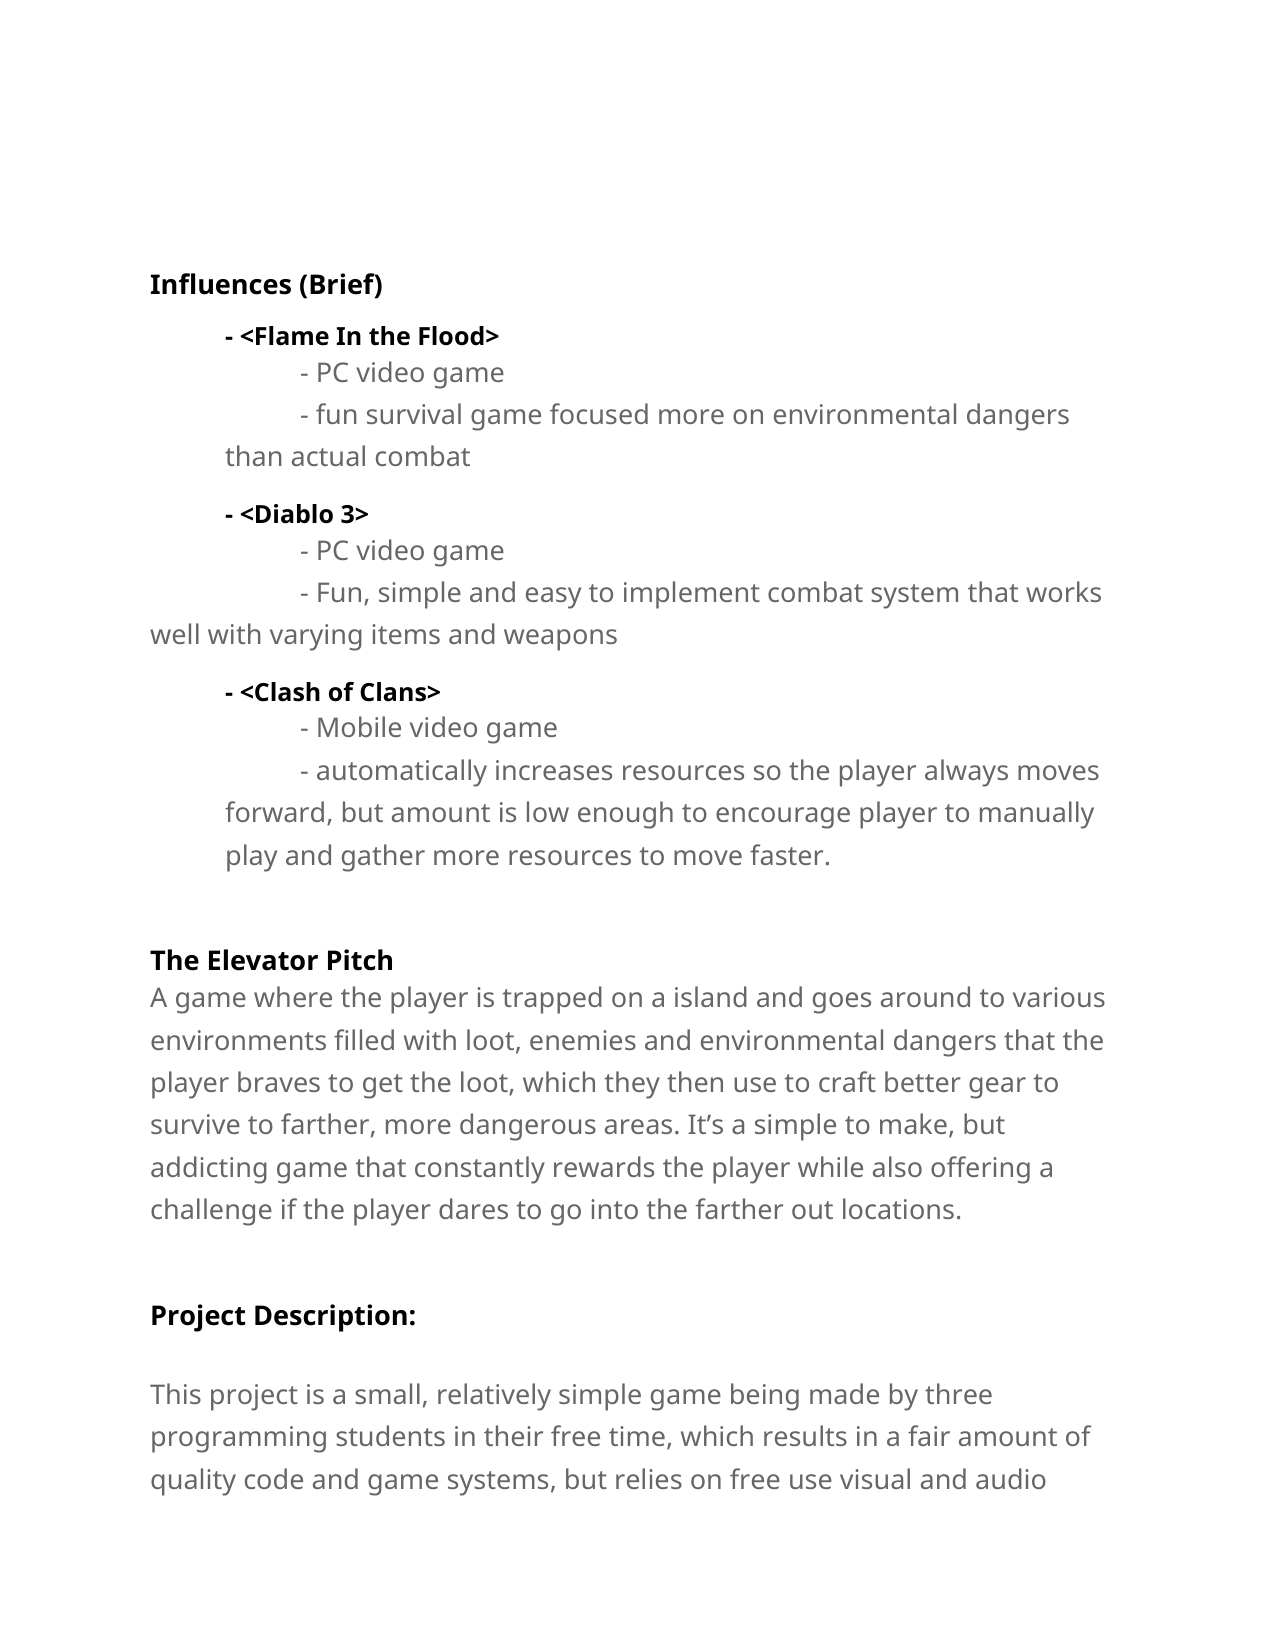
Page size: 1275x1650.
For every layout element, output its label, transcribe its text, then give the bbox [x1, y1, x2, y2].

text - PC video game [150, 353, 1125, 390]
subtitle - <Diablo 3> [150, 497, 1125, 531]
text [150, 1375, 1125, 1497]
text A game where the player is trapped on a island and goes around to various environments filled with loot, enemies and environmental dangers that the player braves to get the loot, which they then use to craft better gear to survive to farther, more dangerous areas. It’s a simple to make, but addicting game that constantly rewards the player while also offering a challenge if the player dares to go into the farther out locations. [150, 978, 1125, 1227]
subtitle Project Description: [150, 1296, 1125, 1333]
text - Mobile video game [150, 709, 1125, 746]
subtitle The Elevator Pitch [150, 942, 1125, 978]
subtitle Influences (Brief) [150, 265, 1125, 302]
text - Fun, simple and easy to implement combat system that works well with varying items and weapons [150, 573, 1125, 653]
text - automatically increases resources so the player always moves forward, but amount is low enough to encourage player to manually play and gather more resources to move faster. [225, 751, 1125, 873]
text - fun survival game focused more on environmental dangers than actual combat [225, 395, 1125, 475]
subtitle - <Flame In the Flood> [150, 319, 1125, 353]
text - PC video game [150, 531, 1125, 568]
subtitle - <Clash of Clans> [150, 675, 1125, 709]
